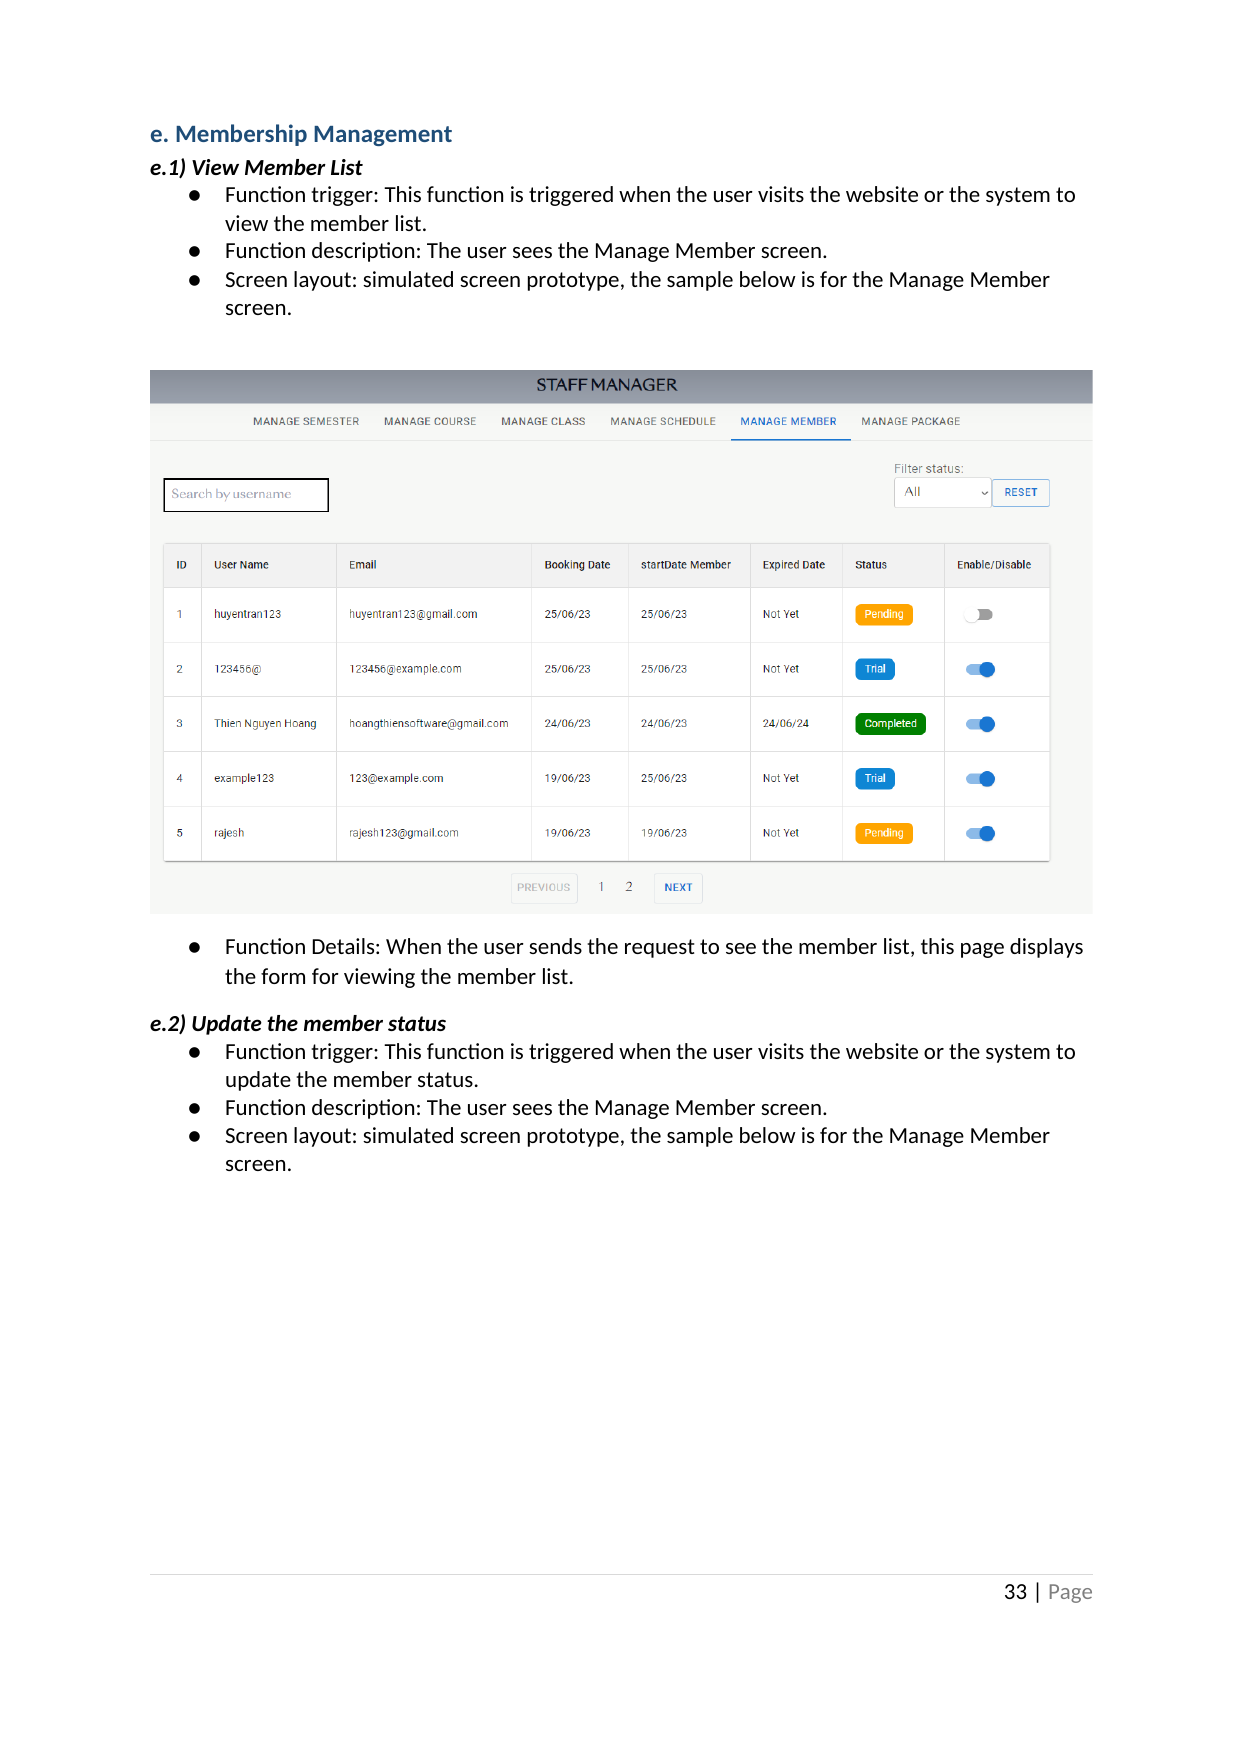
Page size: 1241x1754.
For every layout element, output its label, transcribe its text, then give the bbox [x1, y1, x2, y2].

list Function description: The user sees the Manage Member screen. [187, 1093, 1093, 1121]
list Function trigger: This function is triggered when the user visits the website or the system to view the member list. [187, 181, 1093, 237]
subtitle e.1) View Member List [150, 153, 1093, 181]
subtitle e.2) Update the member status [150, 1009, 1093, 1037]
picture [150, 367, 1093, 914]
list Function trigger: This function is triggered when the user visits the website or the system to update the member status. [187, 1037, 1093, 1093]
list Function Details: When the user sends the request to see the member list, this page displays the form for viewing the member list. [187, 932, 1093, 991]
list Function description: The user sees the Manage Member screen. [187, 237, 1093, 265]
list Screen layout: simulated screen prototype, the sample below is for the Manage Member screen. [187, 265, 1093, 321]
list Screen layout: simulated screen prototype, the sample below is for the Manage Member screen. [187, 1121, 1093, 1177]
subtitle e. Membership Management [150, 118, 1093, 148]
